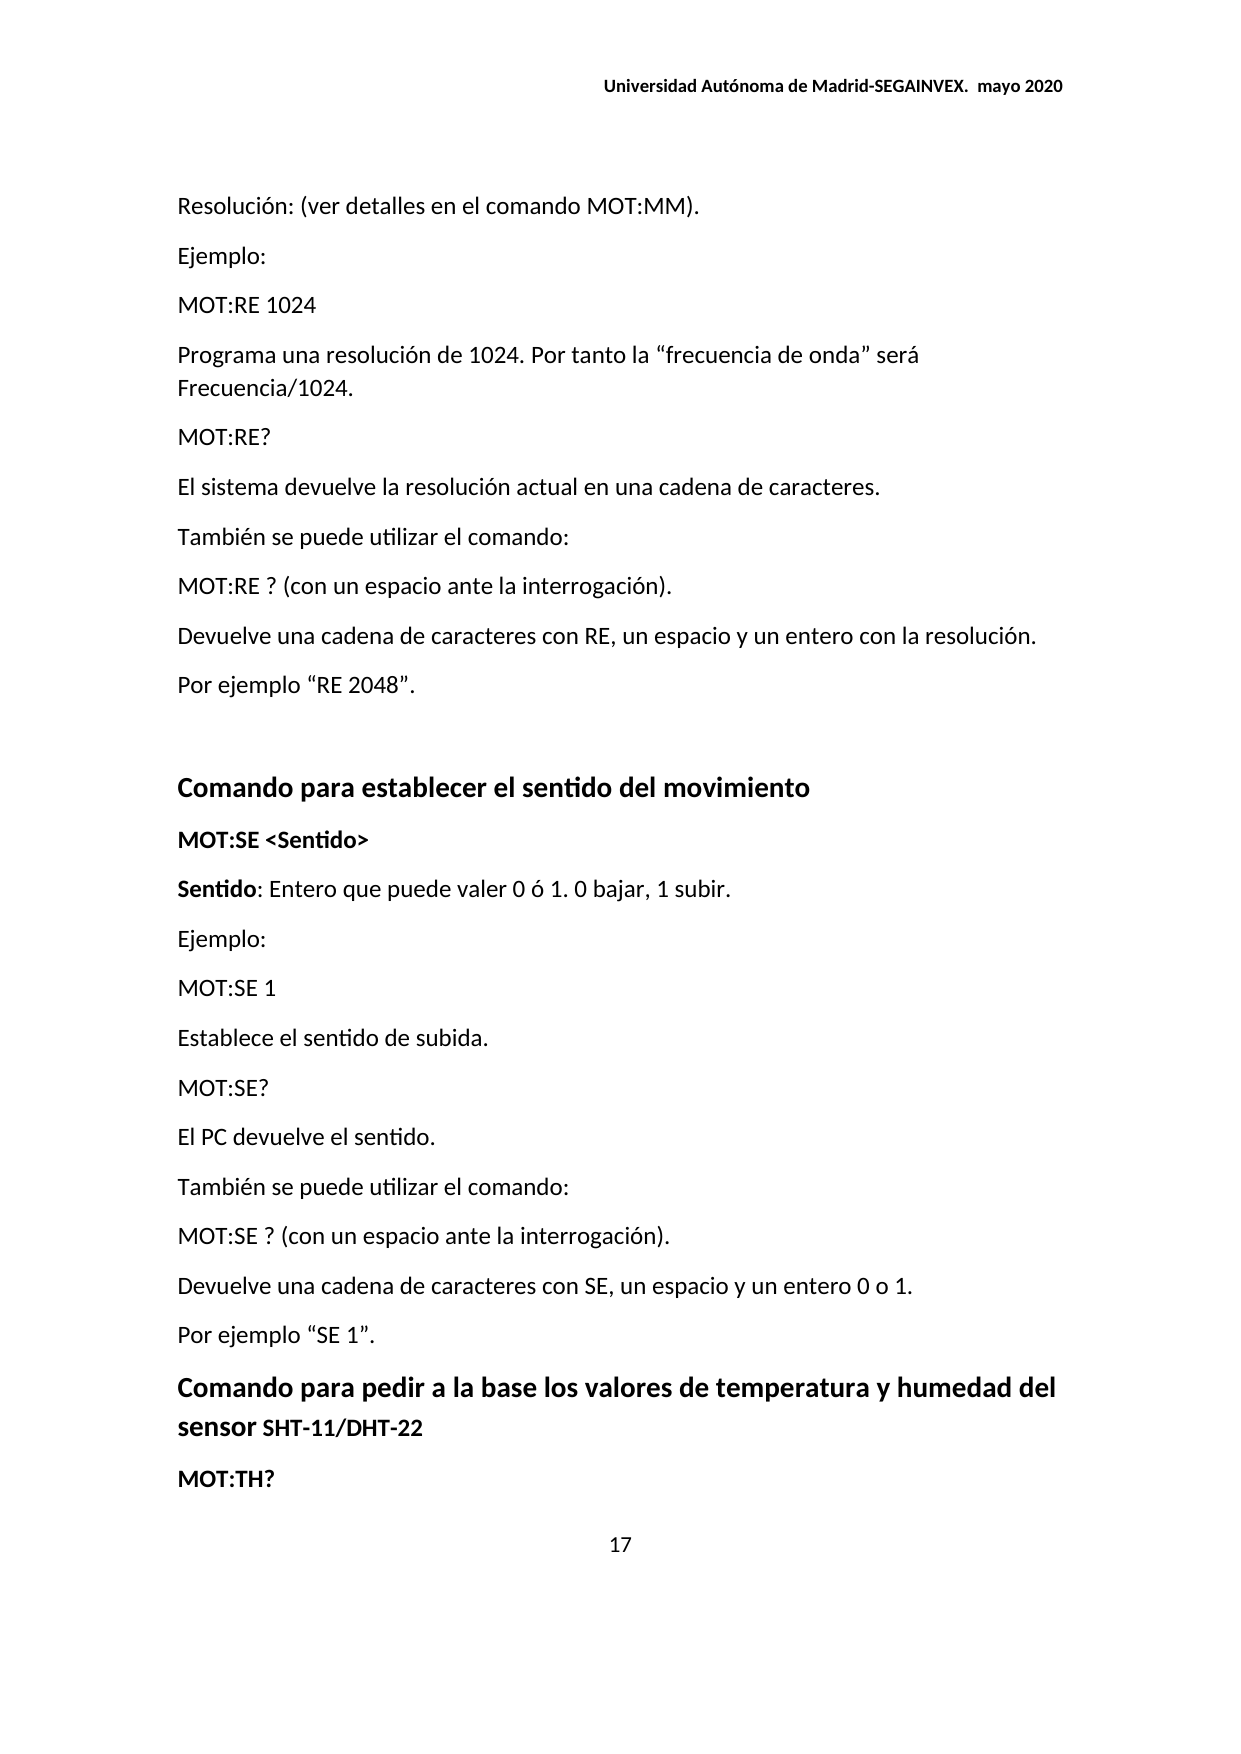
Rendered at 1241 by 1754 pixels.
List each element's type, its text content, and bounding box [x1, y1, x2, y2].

text El PC devuelve el sentido. [177, 1121, 1063, 1152]
text Devuelve una cadena de caracteres con RE, un espacio y un entero con la resolución. [177, 620, 1063, 650]
text MOT:TH? [177, 1463, 1063, 1493]
text MOT:SE ? (con un espacio ante la interrogación). [177, 1220, 1063, 1251]
text MOT:SE <Sentido> [177, 824, 1063, 854]
text Ejemplo: [177, 240, 1063, 270]
text El sistema devuelve la resolución actual en una cadena de caracteres. [177, 471, 1063, 502]
text MOT:RE 1024 [177, 289, 1063, 320]
text MOT:RE? [177, 422, 1063, 452]
text Comando para establecer el sentido del movimiento [177, 769, 1063, 804]
text Comando para pedir a la base los valores de temperatura y humedad del sensor SHT-11/DHT-22 [177, 1369, 1063, 1443]
text Por ejemplo “SE 1”. [177, 1319, 1063, 1350]
text Sentido: Entero que puede valer 0 ó 1. 0 bajar, 1 subir. [177, 873, 1063, 904]
text Programa una resolución de 1024. Por tanto la “frecuencia de onda” será Frecuencia/1024. [177, 339, 1063, 402]
text También se puede utilizar el comando: [177, 1171, 1063, 1201]
text Por ejemplo “RE 2048”. [177, 669, 1063, 700]
text Ejemplo: [177, 923, 1063, 953]
text MOT:SE 1 [177, 972, 1063, 1003]
text Establece el sentido de subida. [177, 1022, 1063, 1053]
text Devuelve una cadena de caracteres con SE, un espacio y un entero 0 o 1. [177, 1270, 1063, 1301]
text También se puede utilizar el comando: [177, 521, 1063, 551]
text MOT:RE ? (con un espacio ante la interrogación). [177, 570, 1063, 601]
text MOT:SE? [177, 1072, 1063, 1102]
text Resolución: (ver detalles en el comando MOT:MM). [177, 190, 1063, 221]
